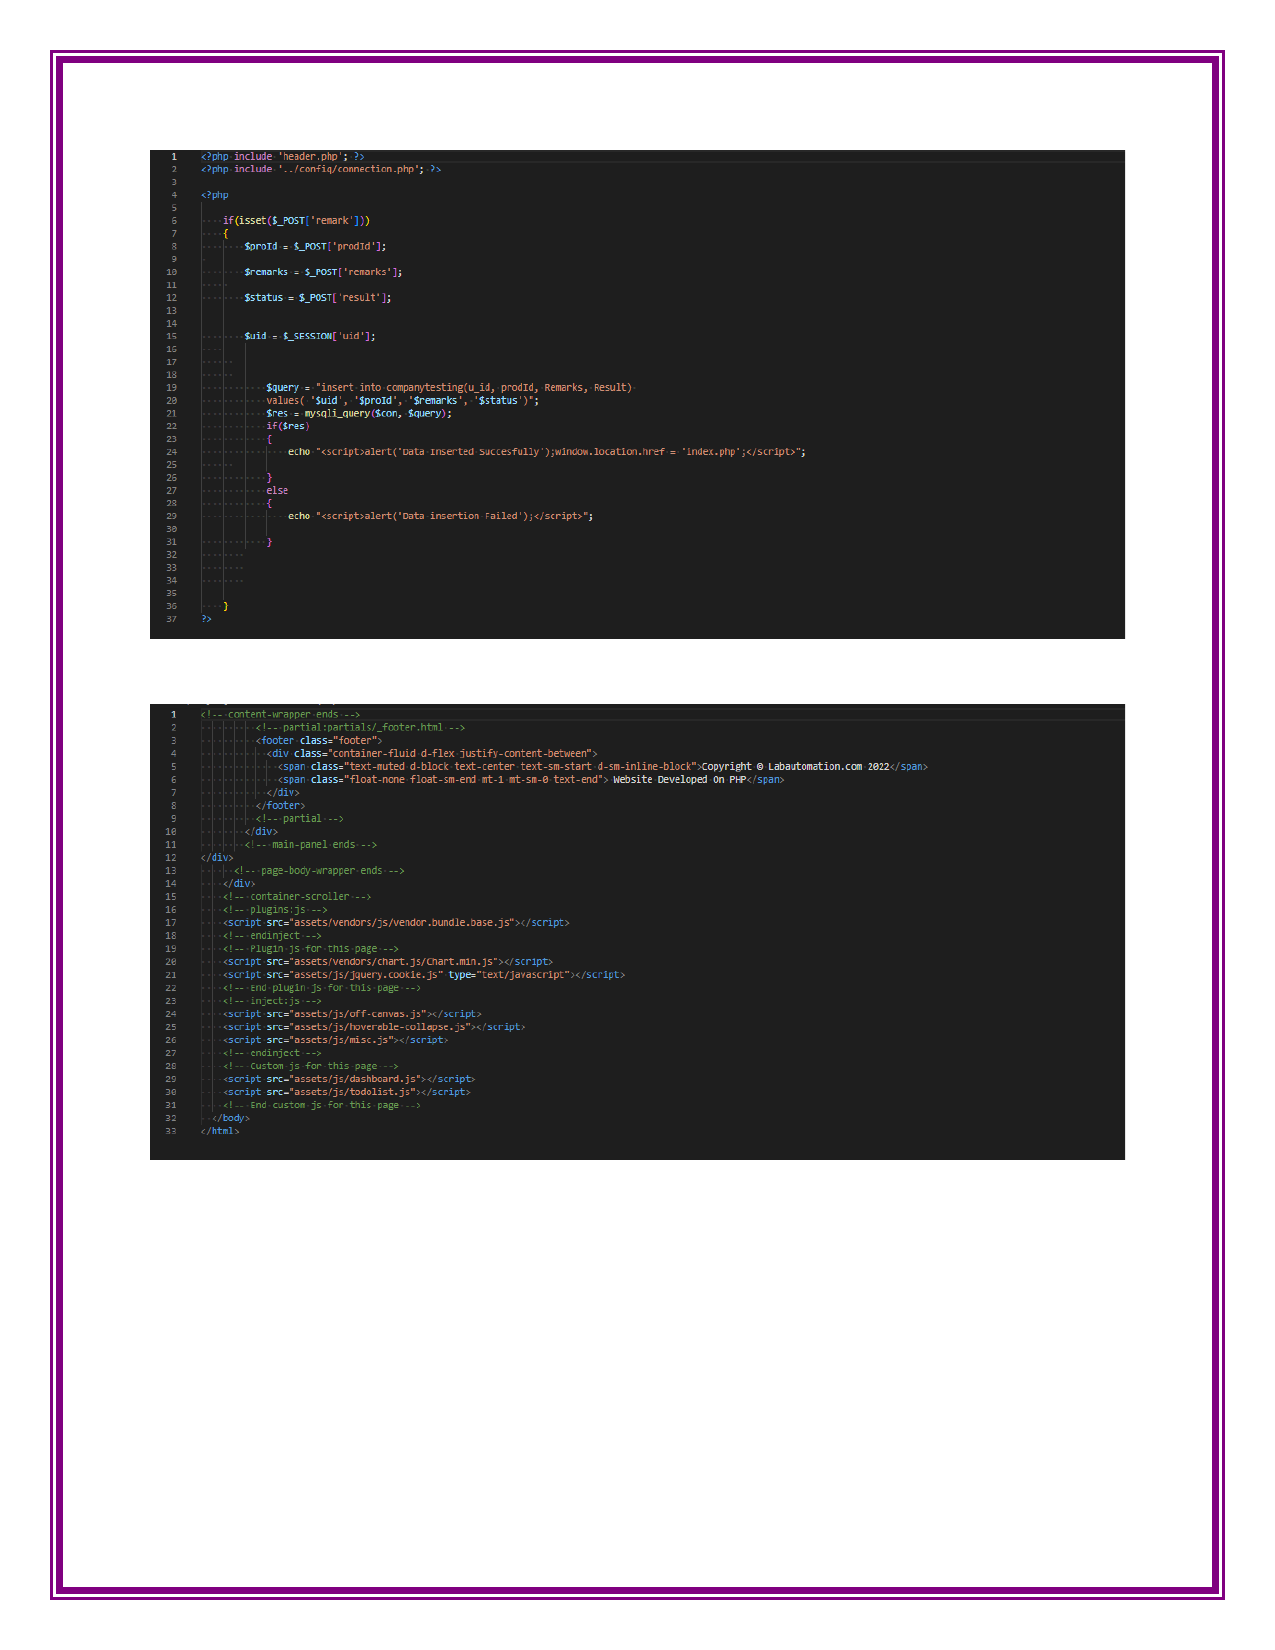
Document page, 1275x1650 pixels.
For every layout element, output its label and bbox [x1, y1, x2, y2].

picture [150, 150, 1125, 639]
picture [150, 704, 1125, 1160]
